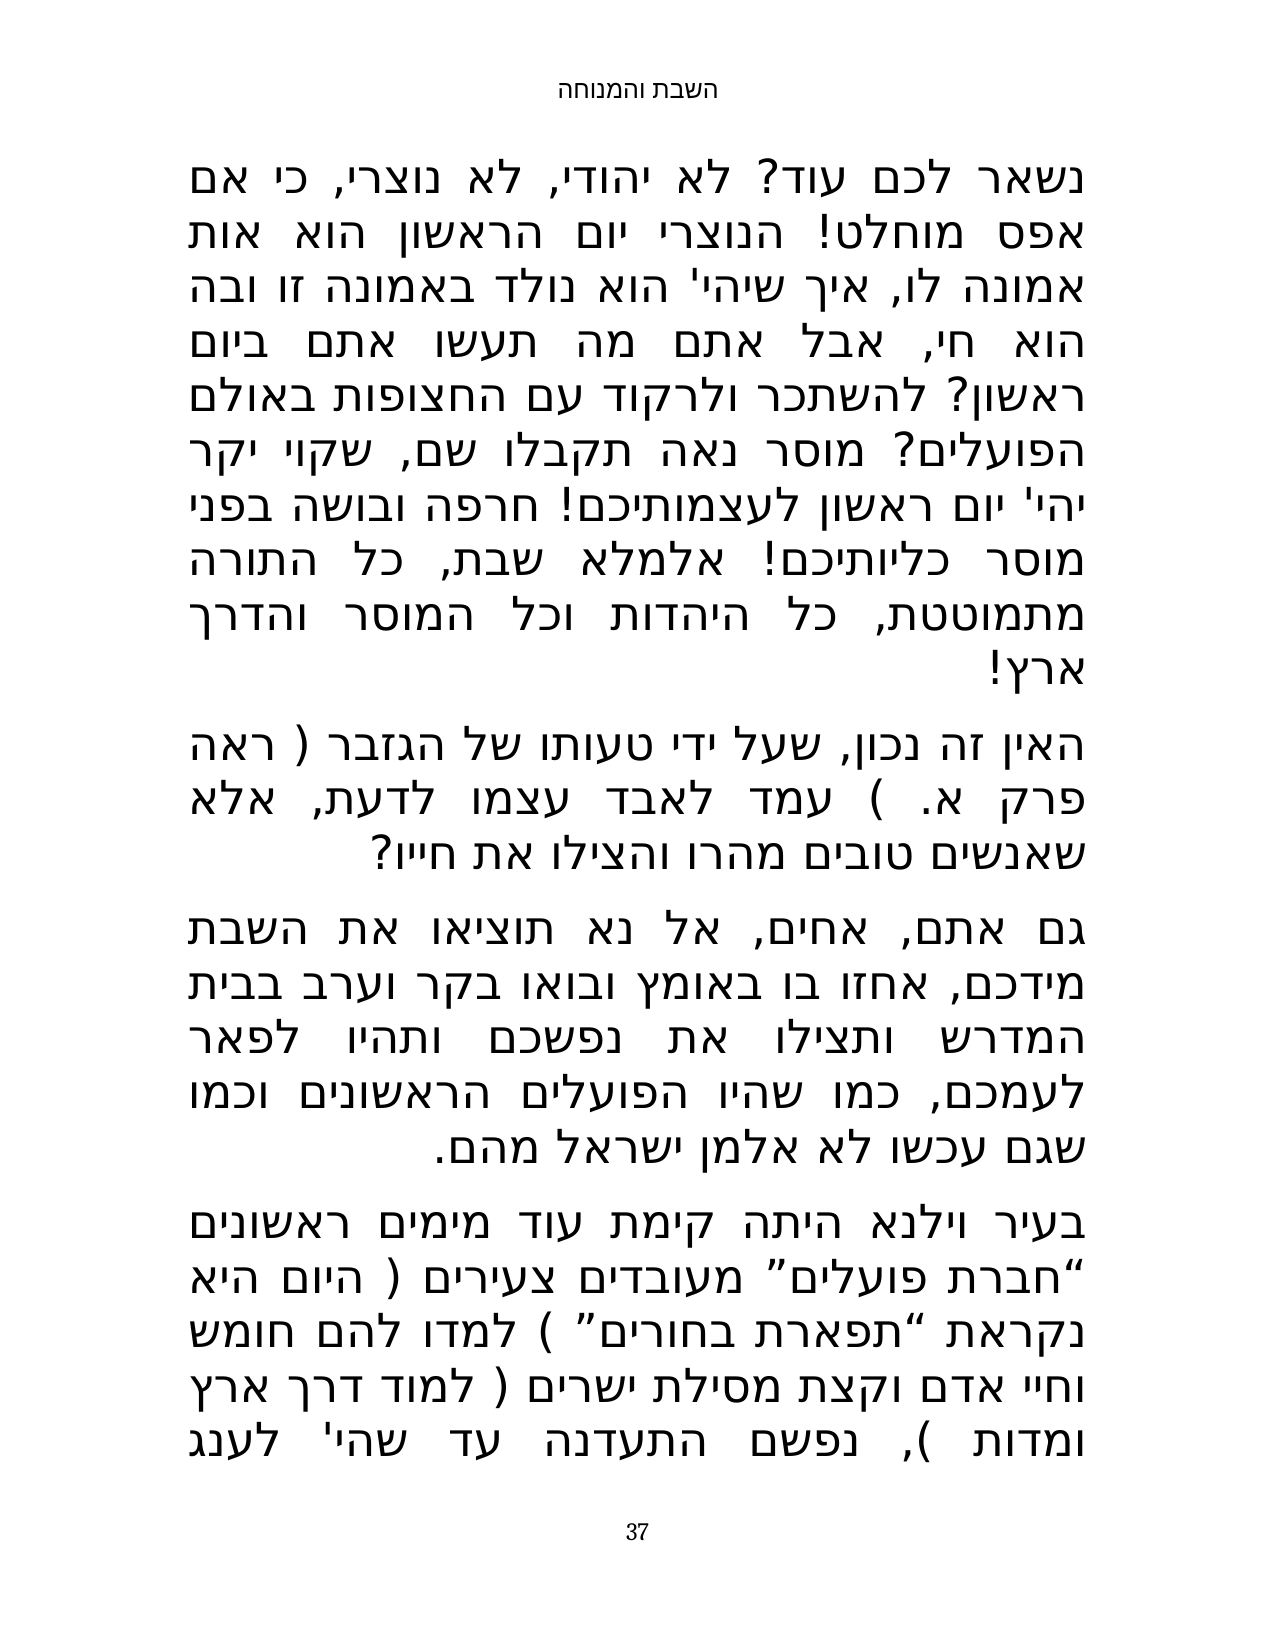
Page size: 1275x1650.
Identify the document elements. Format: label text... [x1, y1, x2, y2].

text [187, 1195, 1087, 1468]
text האין זה נכון, שעל ידי טעותו של הגזבר ( ראה פרק א. ) עמד לאבד עצמו לדעת, אלא שאנשים טובים מהרו והצילו את חייו? [187, 717, 1087, 880]
text גם אתם, אחים, אל נא תוציאו את השבת מידכם, אחזו בו באומץ ובואו בקר וערב בבית המדרש ותצילו את נפשכם ותהיו לפאר לעמכם, כמו שהיו הפועלים הראשונים וכמו שגם עכשו לא אלמן ישראל מהם. [187, 901, 1087, 1174]
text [187, 150, 1087, 696]
